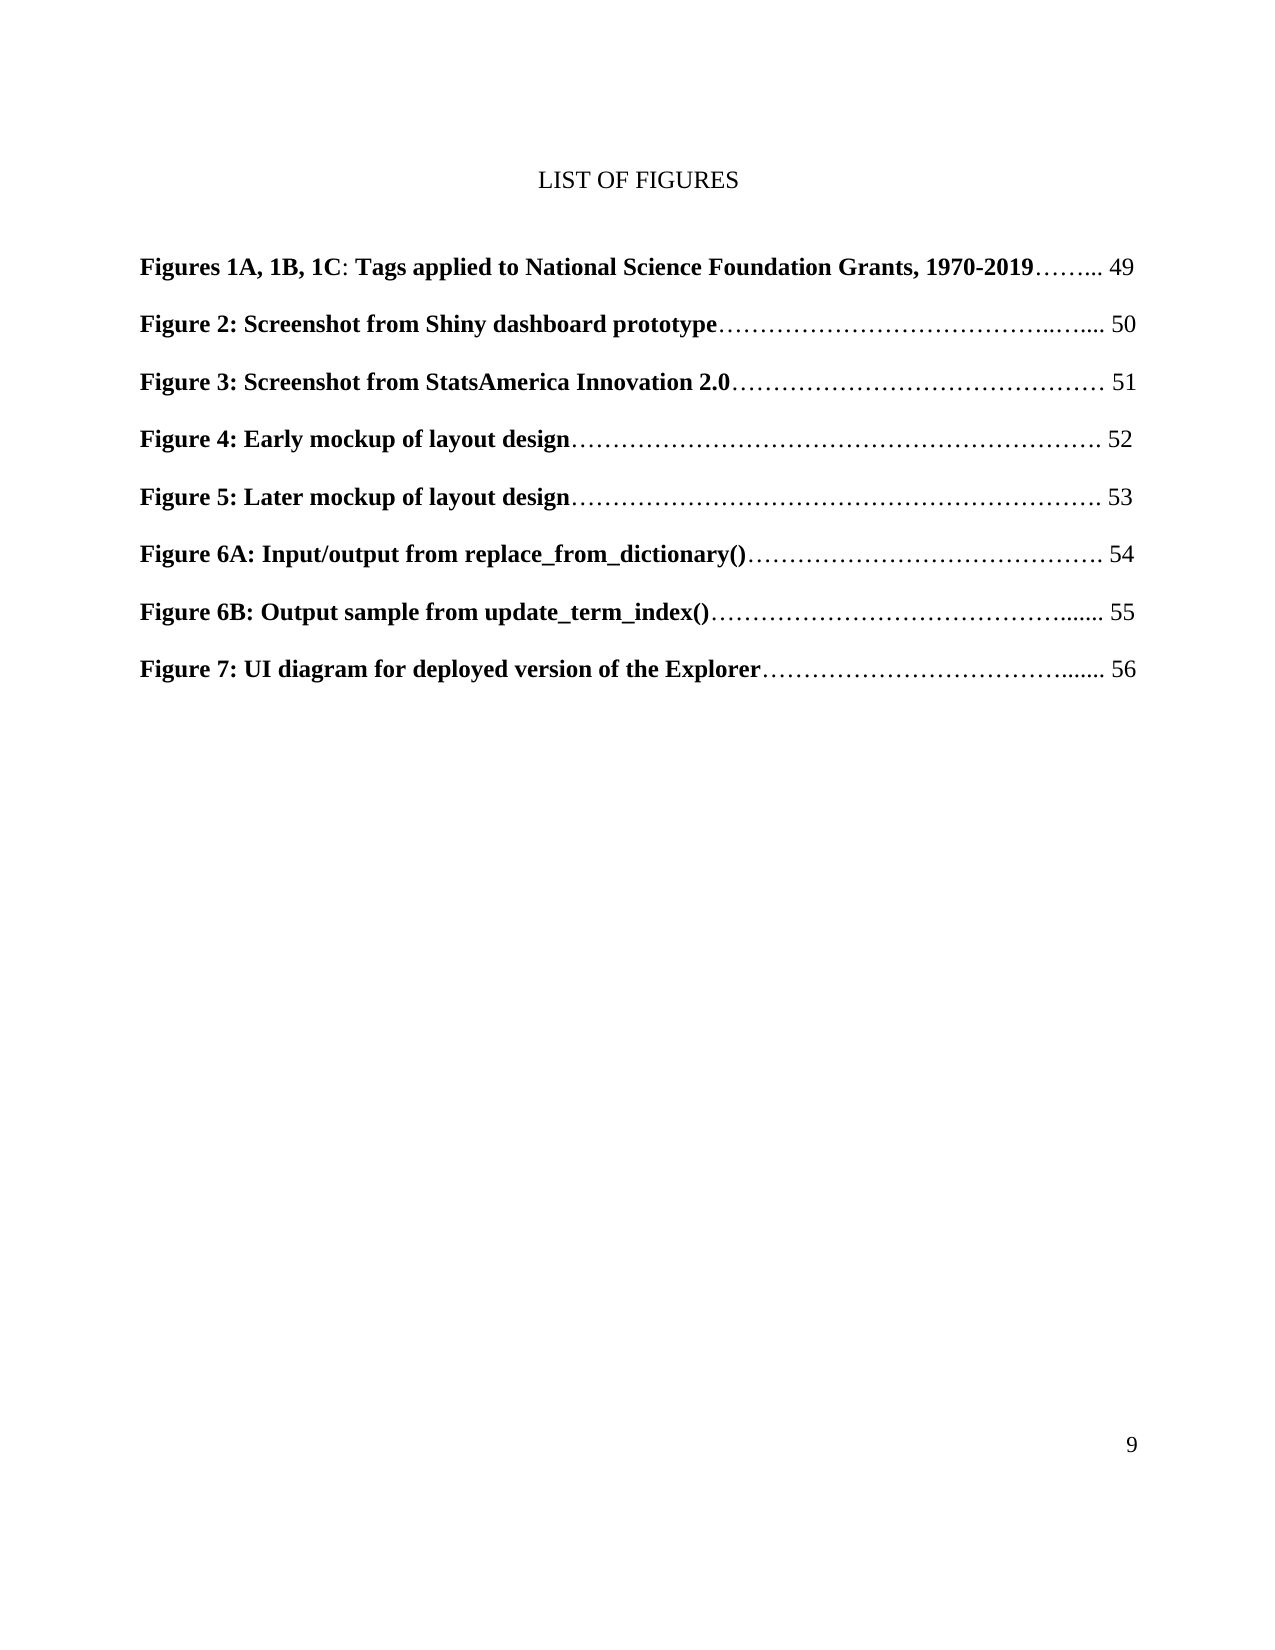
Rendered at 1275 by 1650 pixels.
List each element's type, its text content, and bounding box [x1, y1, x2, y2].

text Figure 6A: Input/output from replace_from_dictionary()……………………………………. 54 [139, 539, 1137, 568]
text Figures 1A, 1B, 1C: Tags applied to National Science Foundation Grants, 1970-2019……... 49 [139, 252, 1137, 281]
text Figure 5: Later mockup of layout design………………………………………………………. 53 [139, 482, 1137, 511]
text Figure 4: Early mockup of layout design………………………………………………………. 52 [139, 424, 1137, 453]
text Figure 7: UI diagram for deployed version of the Explorer………………………………....... 56 [139, 654, 1137, 683]
text Figure 6B: Output sample from update_term_index()……………………………………....... 55 [139, 597, 1137, 626]
text Figure 3: Screenshot from StatsAmerica Innovation 2.0……………………………………… 51 [139, 367, 1137, 396]
subtitle LIST OF FIGURES [139, 166, 1137, 194]
text Figure 2: Screenshot from Shiny dashboard prototype…………………………………..….... 50 [139, 309, 1137, 338]
